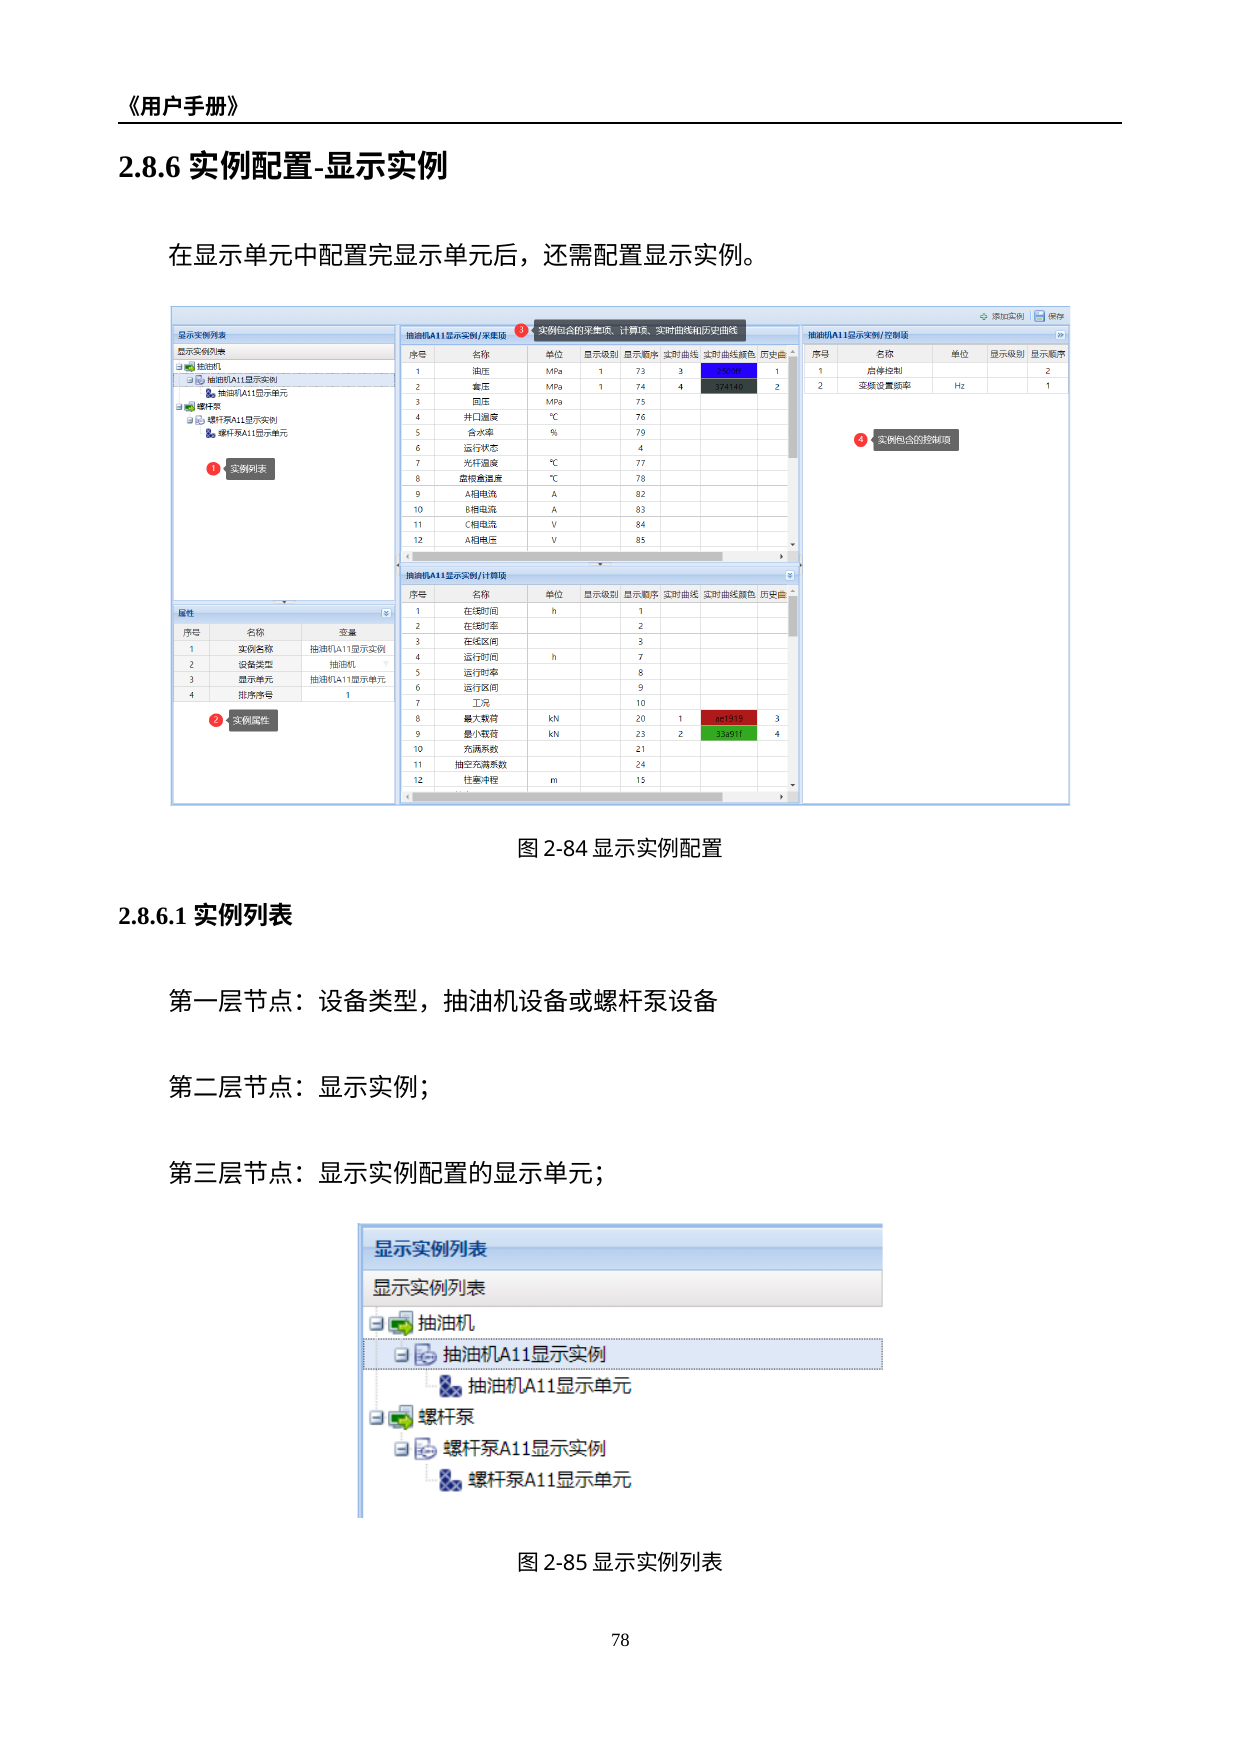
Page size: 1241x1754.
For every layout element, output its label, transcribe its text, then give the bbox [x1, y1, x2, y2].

text 图2-84显示实例配置 [118, 830, 1122, 864]
text 在显示单元中配置完显示单元后，还需配置显示实例。 [118, 220, 1122, 288]
text 第二层节点：显示实例； [118, 1052, 1122, 1119]
subtitle 2.8.6.1 实例列表 [118, 879, 1122, 947]
subtitle 2.8.6 实例配置-显示实例 [118, 129, 1122, 197]
text 图2-85显示实例列表 [118, 1544, 1122, 1578]
picture [170, 306, 1071, 806]
text 第三层节点：显示实例配置的显示单元； [118, 1138, 1122, 1206]
picture [357, 1223, 883, 1518]
text 第一层节点：设备类型，抽油机设备或螺杆泵设备 [118, 966, 1122, 1033]
